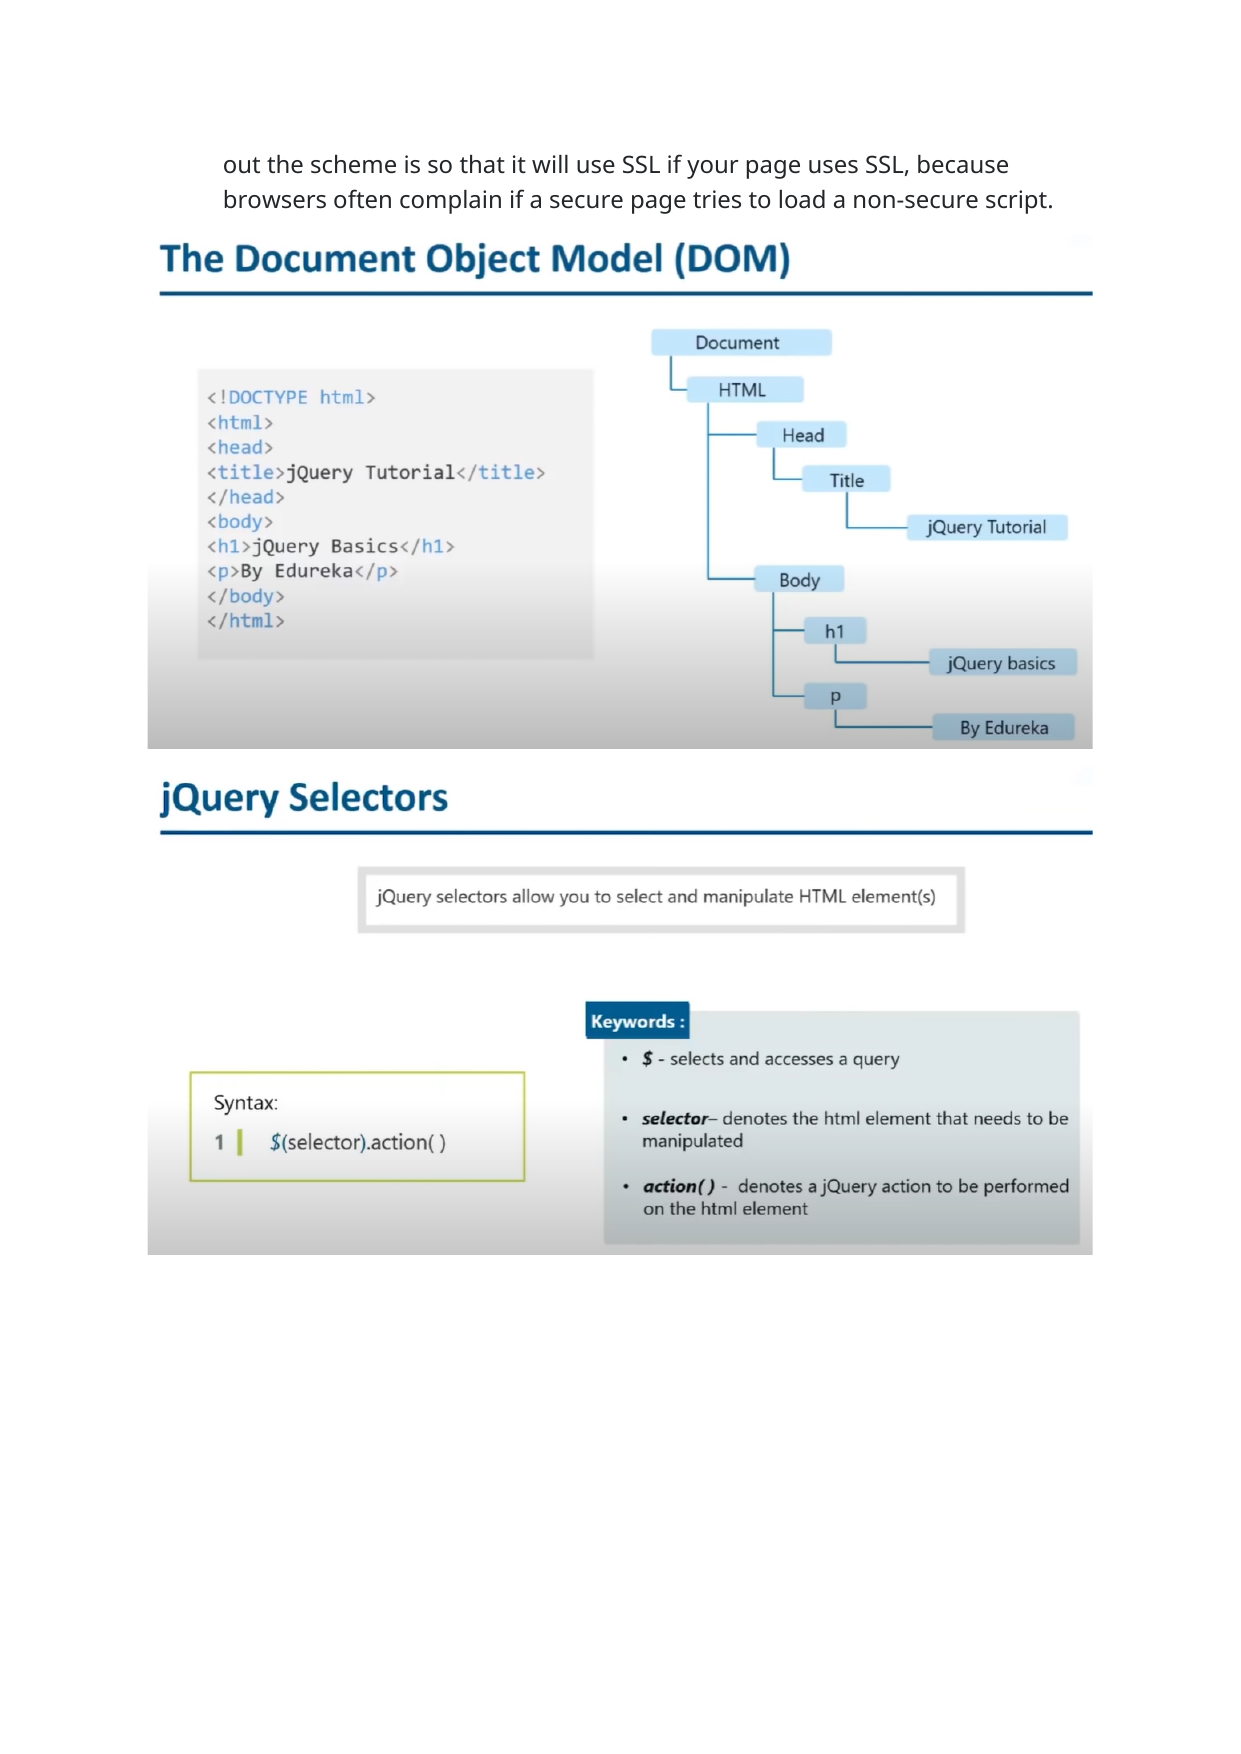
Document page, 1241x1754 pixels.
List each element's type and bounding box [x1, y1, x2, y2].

picture [147, 767, 1093, 1255]
picture [147, 234, 1093, 749]
list [185, 148, 1093, 215]
